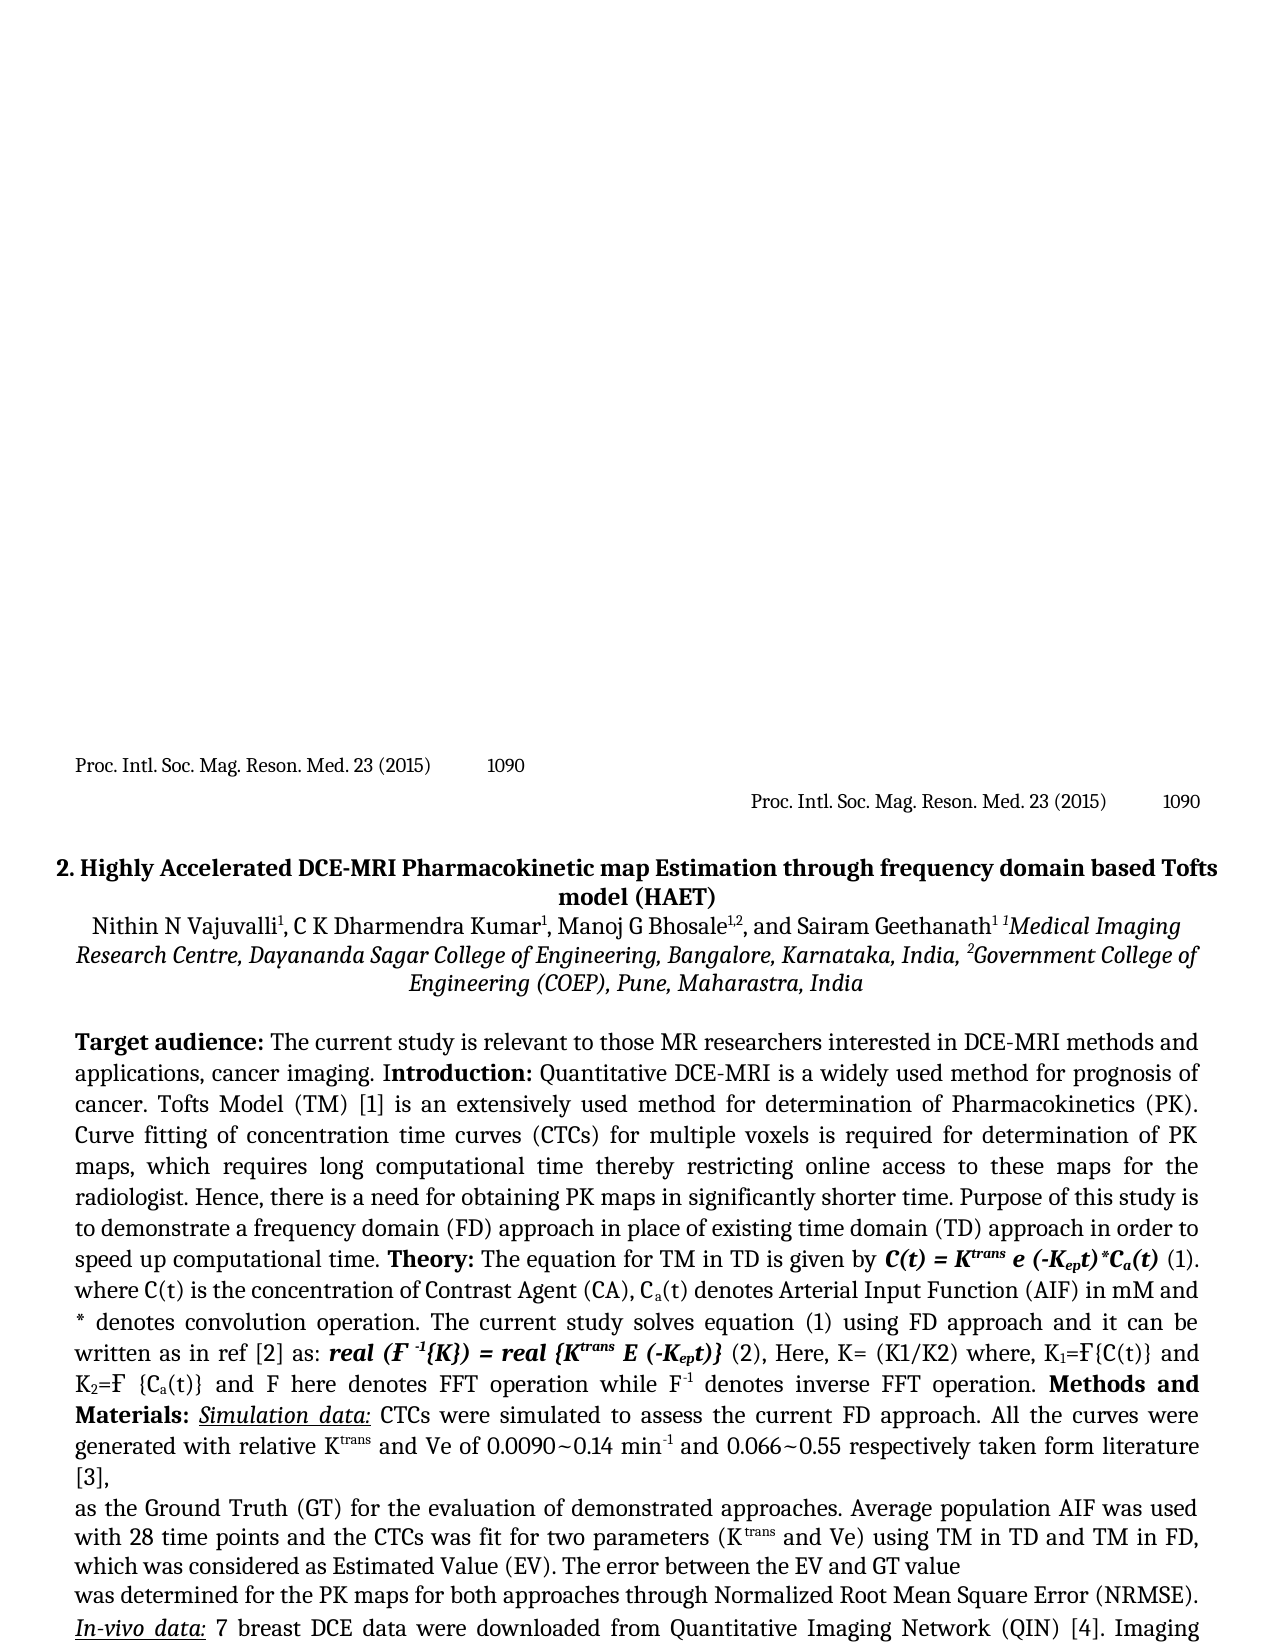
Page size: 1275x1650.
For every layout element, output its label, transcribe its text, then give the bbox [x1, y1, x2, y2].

text Target audience: The current study is relevant to those MR researchers interested in DCE-MRI methods and applications, cancer imaging. Introduction: Quantitative DCE-MRI is a widely used method for prognosis of cancer. Tofts Model (TM) [1] is an extensively used method for determination of Pharmacokinetics (PK). Curve fitting of concentration time curves (CTCs) for multiple voxels is required for determination of PK maps, which requires long computational time thereby restricting online access to these maps for the radiologist. Hence, there is a need for obtaining PK maps in significantly shorter time. Purpose of this study is to demonstrate a frequency domain (FD) approach in place of existing time domain (TD) approach in order to speed up computational time. Theory: The equation for TM in TD is given by C(t) = Ktrans e (-Kept)*Ca(t) (1). where C(t) is the concentration of Contrast Agent (CA), Ca(t) denotes Arterial Input Function (AIF) in mM and * denotes convolution operation. The current study solves equation (1) using FD approach and it can be written as in ref [2] as: real (Ғ -1{K}) = real {Ktrans E (-Kept)} (2), Here, K= (K1/K2) where, K1=Ғ{C(t)} and K2=Ғ {Ca(t)} and F here denotes FFT operation while F-1 denotes inverse FFT operation. Methods and Materials: Simulation data: CTCs were simulated to assess the current FD approach. All the curves were generated with relative Ktrans and Ve of 0.0090~0.14 min-1 and 0.066~0.55 respectively taken form literature [3], [75, 1028, 1200, 1491]
text Nithin N Vajuvalli1, C K Dharmendra Kumar1, Manoj G Bhosale1,2, and Sairam Geethanath1 1Medical Imaging Research Centre, Dayananda Sagar College of Engineering, Bangalore, Karnataka, India, 2Government College of Engineering (COEP), Pune, Maharastra, India [75, 912, 1200, 998]
text Proc. Intl. Soc. Mag. Reson. Med. 23 (2015) 1090 [75, 790, 1200, 814]
text Proc. Intl. Soc. Mag. Reson. Med. 23 (2015) 1090 [75, 754, 1200, 778]
text 2. Highly Accelerated DCE-MRI Pharmacokinetic map Estimation through frequency domain based Tofts model (HAET) [37, 854, 1237, 912]
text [75, 1581, 1200, 1643]
text as the Ground Truth (GT) for the evaluation of demonstrated approaches. Average population AIF was used with 28 time points and the CTCs was fit for two parameters (Ktrans and Ve) using TM in TD and TM in FD, which was considered as Estimated Value (EV). The error between the EV and GT value [75, 1494, 1200, 1581]
